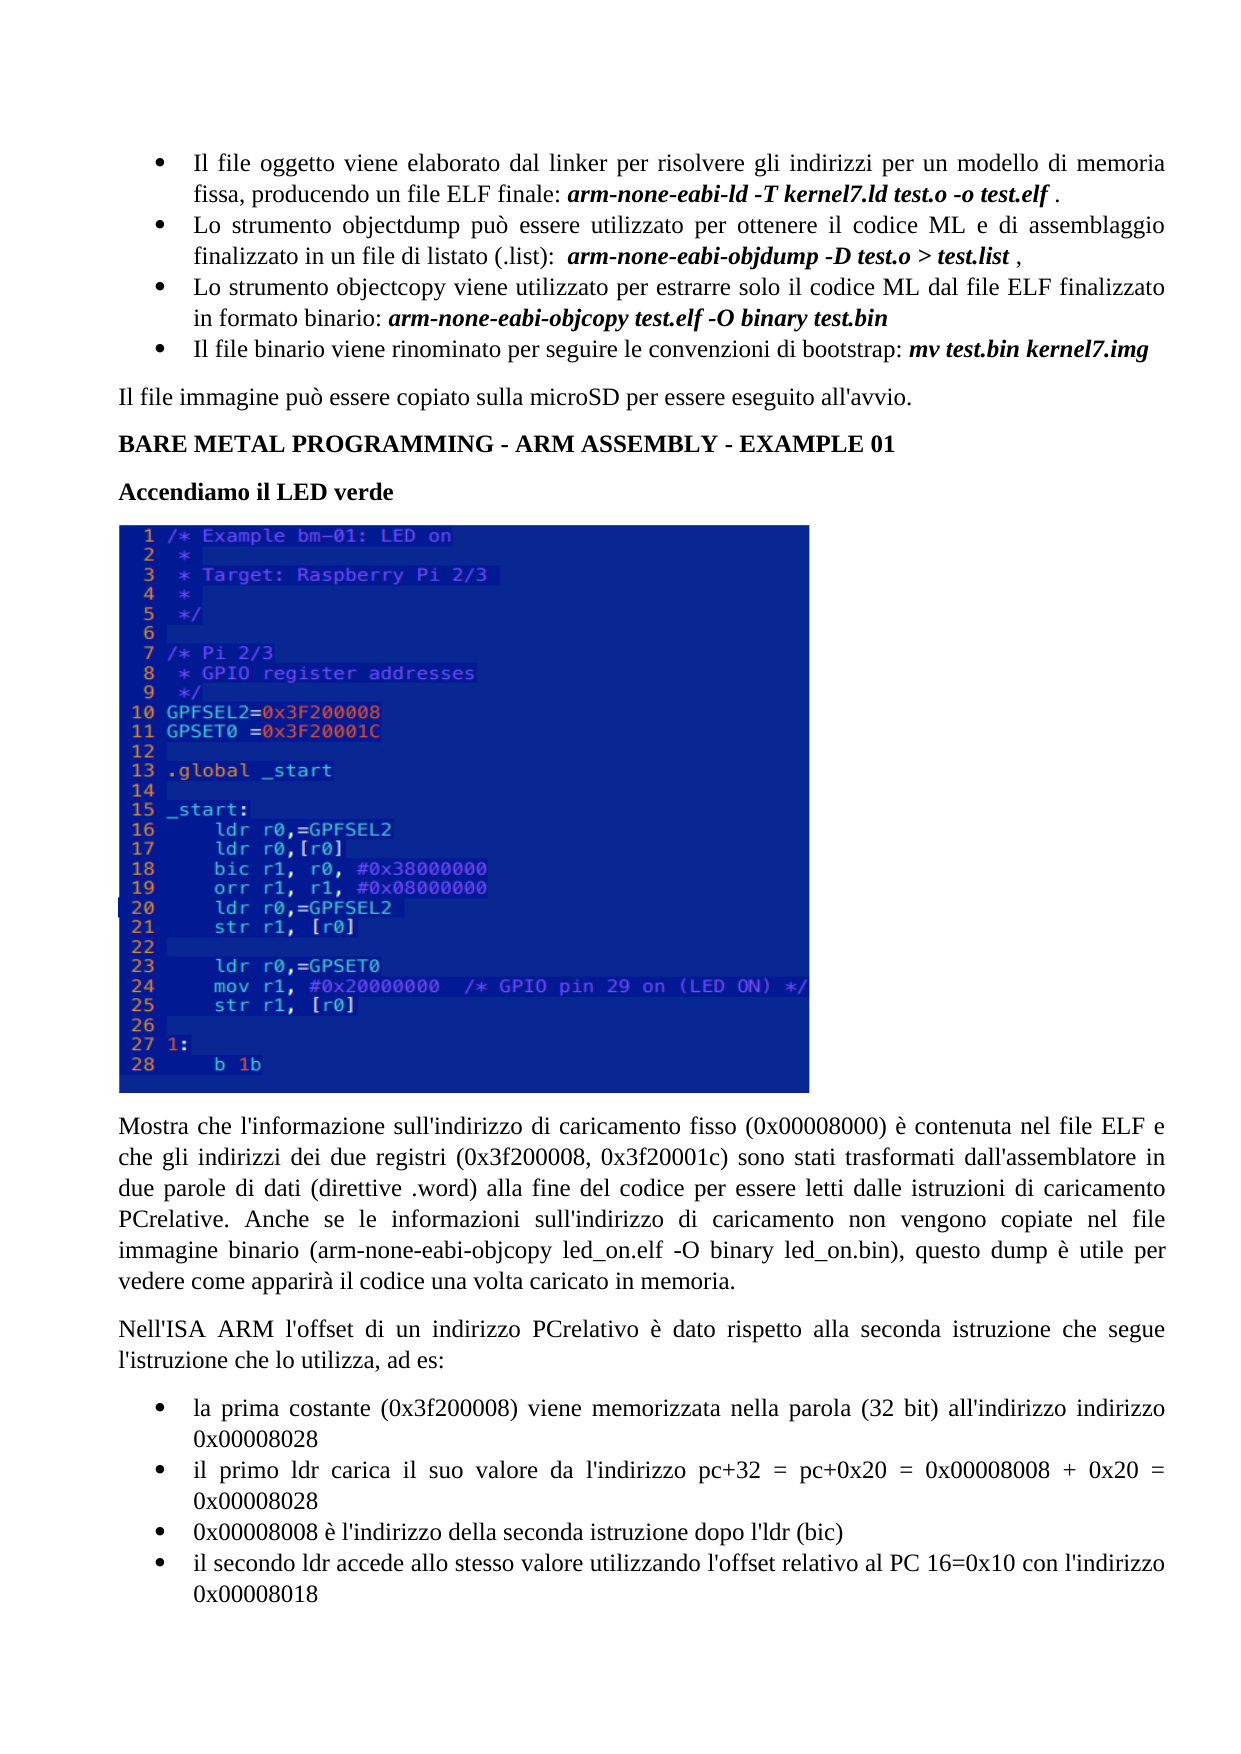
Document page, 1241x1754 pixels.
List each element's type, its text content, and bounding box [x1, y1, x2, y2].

text Mostra che l'informazione sull'indirizzo di caricamento fisso (0x00008000) è contenuta nel file ELF e che gli indirizzi dei due registri (0x3f200008, 0x3f20001c) sono stati trasformati dall'assemblatore in due parole di dati (direttive .word) alla fine del codice per essere letti dalle istruzioni di caricamento PCrelative. Anche se le informazioni sull'indirizzo di caricamento non vengono copiate nel file immagine binario (arm-none-eabi-objcopy led_on.elf -O binary led_on.bin), questo dump è utile per vedere come apparirà il codice una volta caricato in memoria. [118, 1111, 1167, 1295]
text Nell'ISA ARM l'offset di un indirizzo PCrelativo è dato rispetto alla seconda istruzione che segue l'istruzione che lo utilizza, ad es: [118, 1314, 1167, 1374]
list Il file binario viene rinominato per seguire le convenzioni di bootstrap: mv test.bin kernel7.img [156, 334, 1167, 363]
list Lo strumento objectcopy viene utilizzato per estrarre solo il codice ML dal file ELF finalizzato in formato binario: arm-none-eabi-objcopy test.elf -O binary test.bin [156, 272, 1167, 332]
list Il file oggetto viene elaborato dal linker per risolvere gli indirizzi per un modello di memoria fissa, producendo un file ELF finale: arm-none-eabi-ld -T kernel7.ld test.o -o test.elf . [156, 148, 1167, 207]
list 0x00008008 è l'indirizzo della seconda istruzione dopo l'ldr (bic) [156, 1517, 1167, 1546]
list il primo ldr carica il suo valore da l'indirizzo pc+32 = pc+0x20 = 0x00008008 + 0x20 = 0x00008028 [156, 1455, 1167, 1514]
list la prima costante (0x3f200008) viene memorizzata nella parola (32 bit) all'indirizzo indirizzo 0x00008028 [156, 1393, 1167, 1452]
list Lo strumento objectdump può essere utilizzato per ottenere il codice ML e di assemblaggio finalizzato in un file di listato (.list): arm-none-eabi-objdump -D test.o > test.list , [156, 210, 1167, 269]
text BARE METAL PROGRAMMING - ARM ASSEMBLY - EXAMPLE 01 [118, 429, 1167, 458]
text Il file immagine può essere copiato sulla microSD per essere eseguito all'avvio. [118, 382, 1167, 410]
text Accendiamo il LED verde [118, 477, 1167, 506]
picture [118, 524, 810, 1093]
list il secondo ldr accede allo stesso valore utilizzando l'offset relativo al PC 16=0x10 con l'indirizzo 0x00008018 [156, 1548, 1167, 1608]
